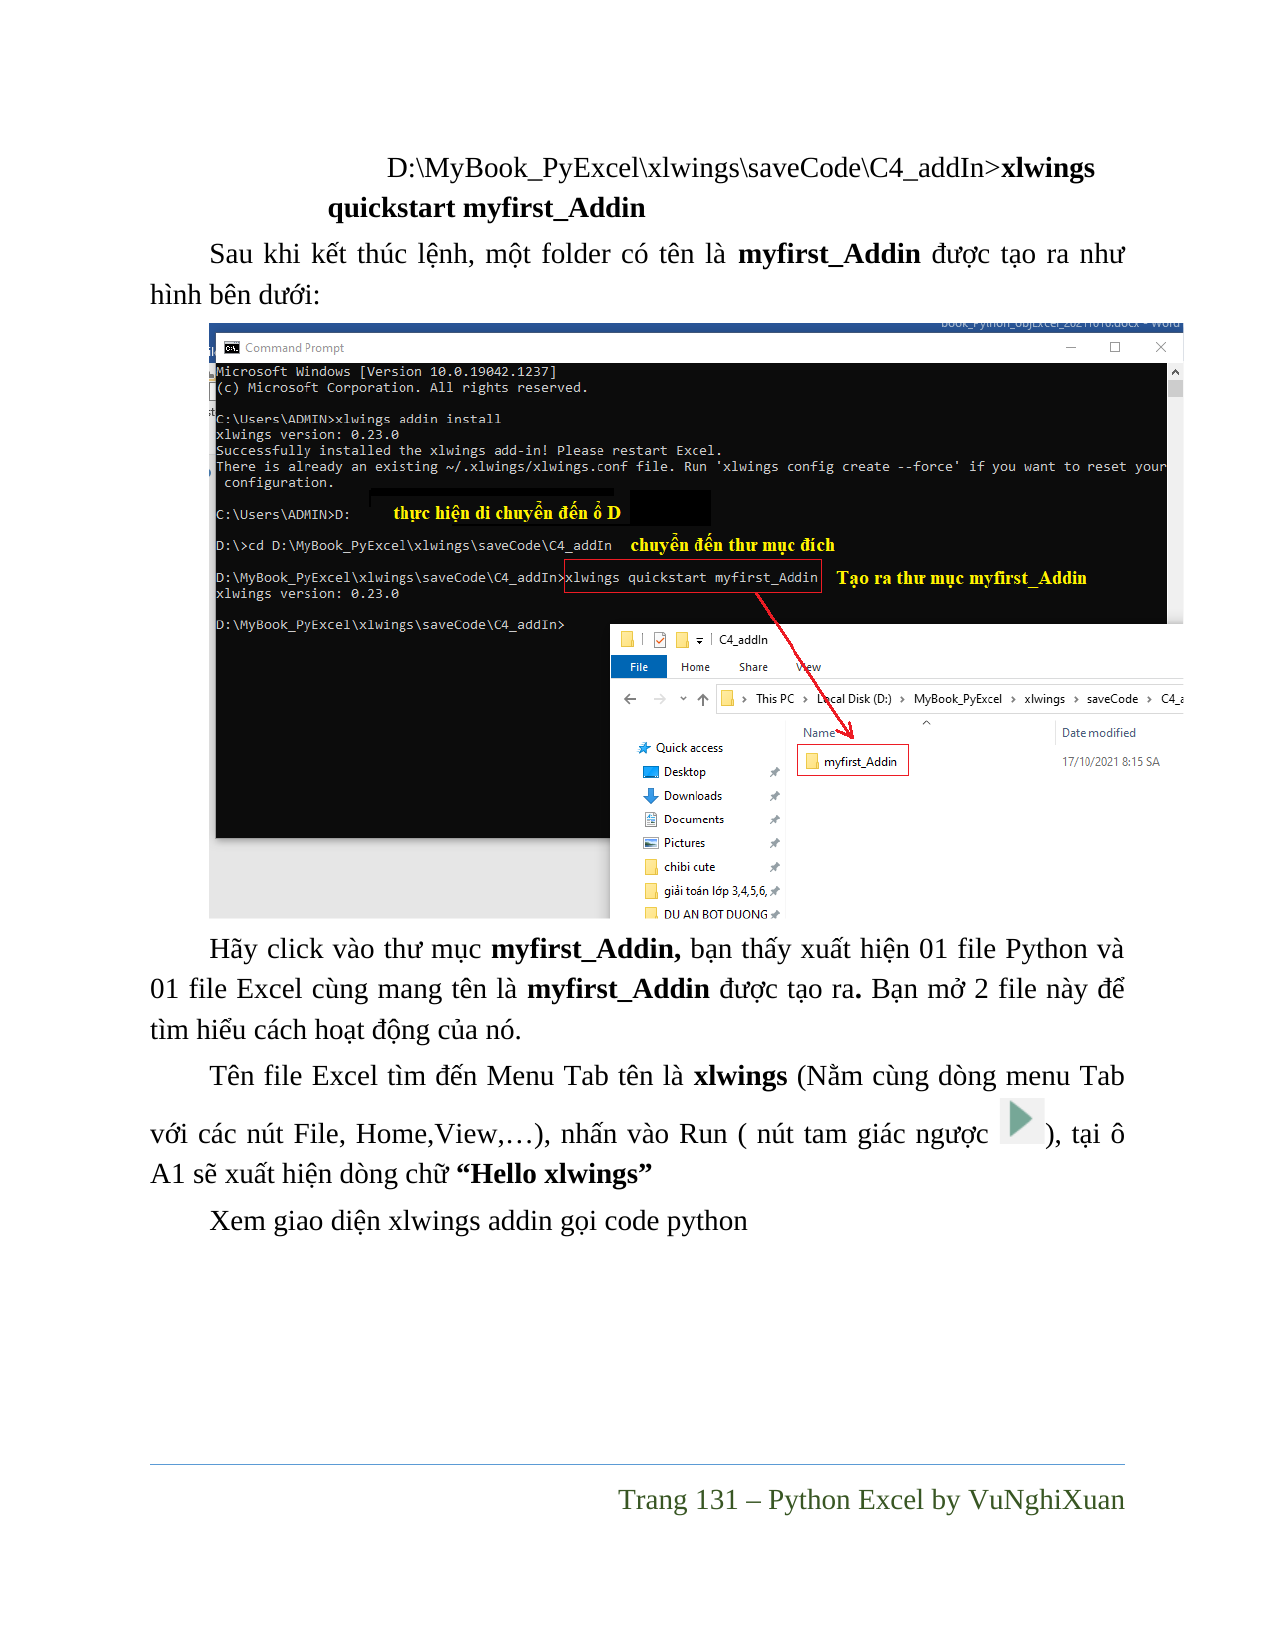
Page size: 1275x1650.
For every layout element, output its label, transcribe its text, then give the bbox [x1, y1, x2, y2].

text Xem giao diện xlwings addin gọi code python [150, 1203, 1125, 1236]
text Sau khi kết thúc lệnh, một folder có tên là myfirst_Addin được tạo ra như hình bên dưới: [150, 237, 1125, 310]
text Tên file Excel tìm đến Menu Tab tên là xlwings (Nằm cùng dòng menu Tab với các nút File, Home,View,…), nhấn vào Run ( nút tam giác ngược ), tại ô A1 sẽ xuất hiện dòng chữ “Hello xlwings” [150, 1058, 1125, 1190]
text Hãy click vào thư mục myfirst_Addin, bạn thấy xuất hiện 01 file Python và 01 file Excel cùng mang tên là myfirst_Addin được tạo ra. Bạn mở 2 file này để tìm hiểu cách hoạt động của nó. [150, 931, 1125, 1045]
list D:\MyBook_PyExcel\xlwings\saveCode\C4_addIn>xlwings quickstart myfirst_Addin [327, 150, 1125, 224]
picture [209, 323, 1184, 919]
picture [999, 1098, 1045, 1144]
